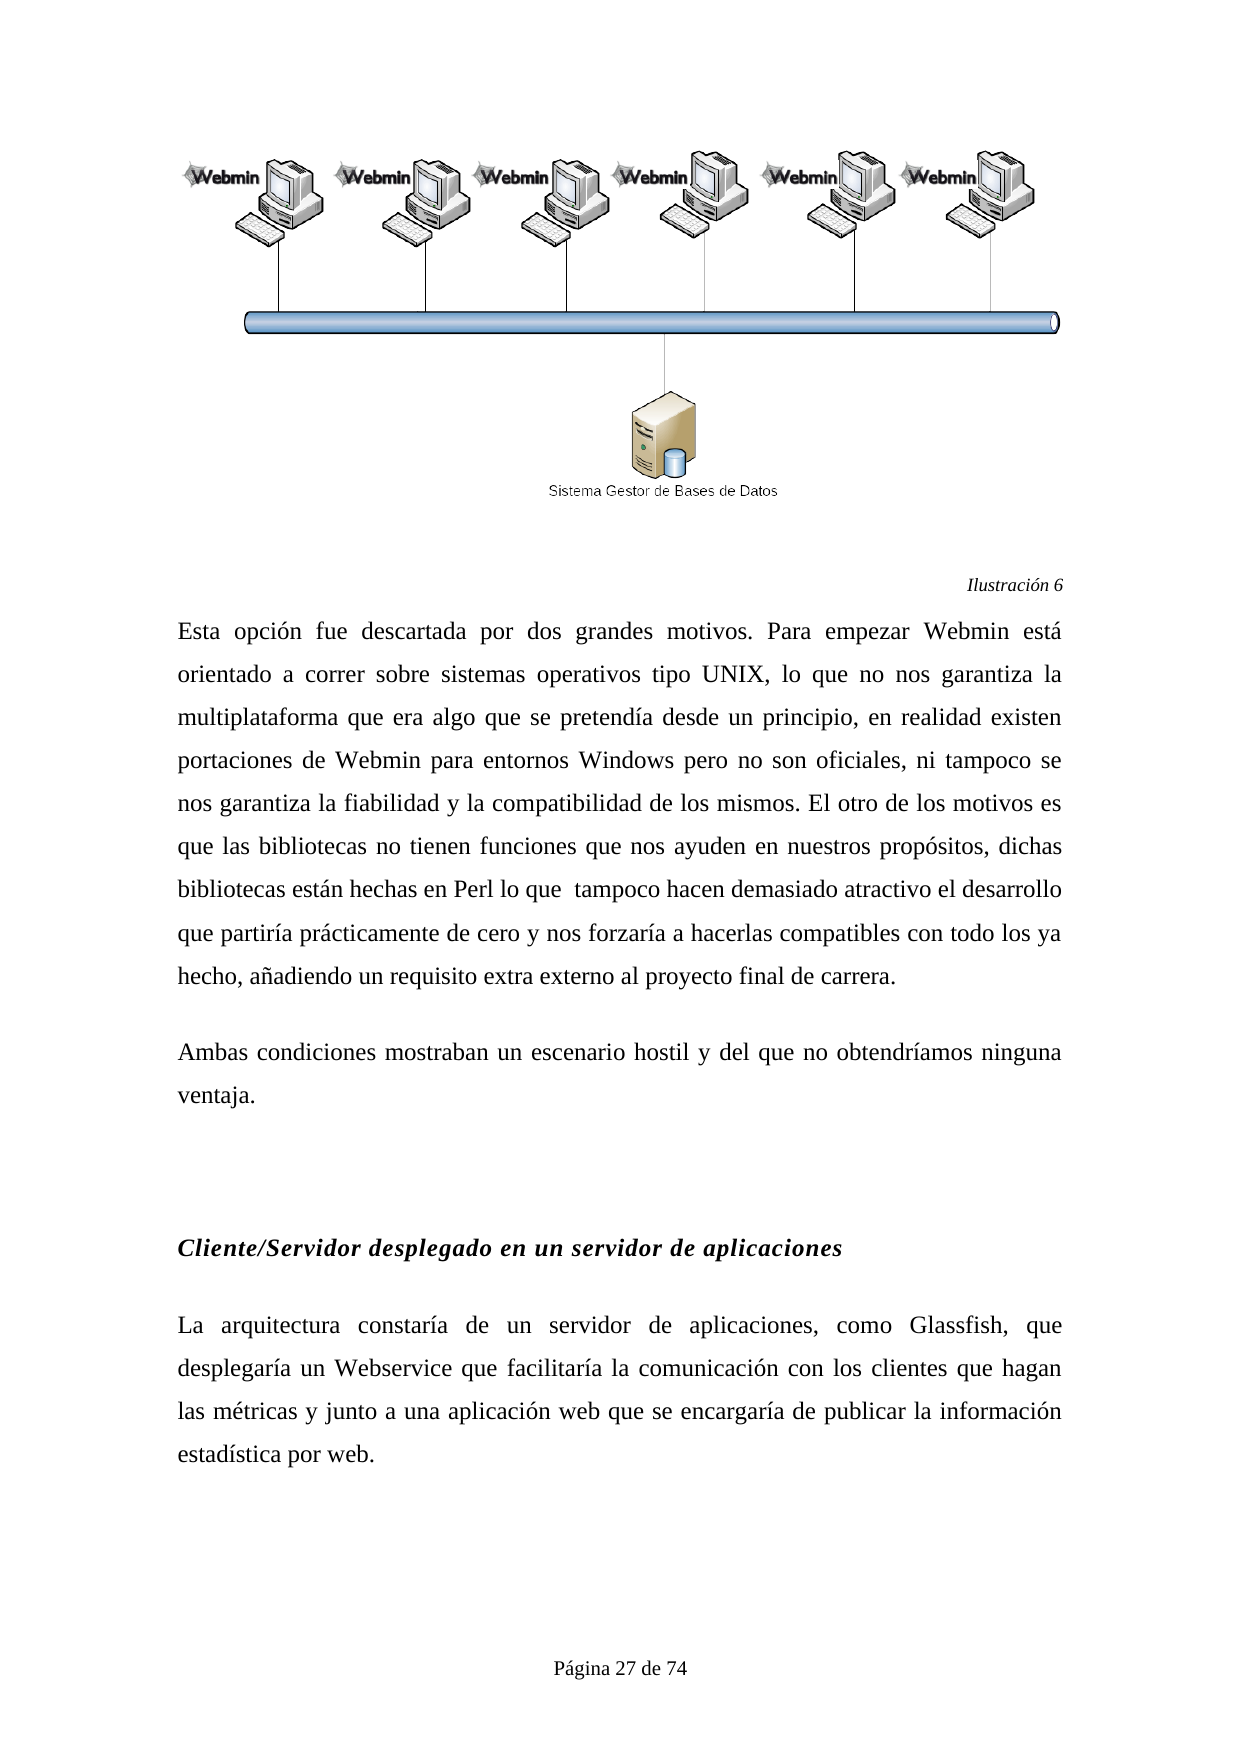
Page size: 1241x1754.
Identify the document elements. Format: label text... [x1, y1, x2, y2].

text Ambas condiciones mostraban un escenario hostil y del que no obtendríamos ninguna ventaja. [177, 1037, 1063, 1109]
text Cliente/Servidor desplegado en un servidor de aplicaciones [177, 1233, 1063, 1262]
text Esta opción fue descartada por dos grandes motivos. Para empezar Webmin está orientado a correr sobre sistemas operativos tipo UNIX, lo que no nos garantiza la multiplataforma que era algo que se pretendía desde un principio, en realidad existen portaciones de Webmin para entornos Windows pero no son oficiales, ni tampoco se nos garantiza la fiabilidad y la compatibilidad de los mismos. El otro de los motivos es que las bibliotecas no tienen funciones que nos ayuden en nuestros propósitos, dichas bibliotecas están hechas en Perl lo que tampoco hacen demasiado atractivo el desarrollo que partiría prácticamente de cero y nos forzaría a hacerlas compatibles con todo los ya hecho, añadiendo un requisito extra externo al proyecto final de carrera. [177, 616, 1063, 989]
text La arquitectura constaría de un servidor de aplicaciones, como Glassfish, que desplegaría un Webservice que facilitaría la comunicación con los clientes que hagan las métricas y junto a una aplicación web que se encargaría de publicar la información estadística por web. [177, 1310, 1063, 1468]
